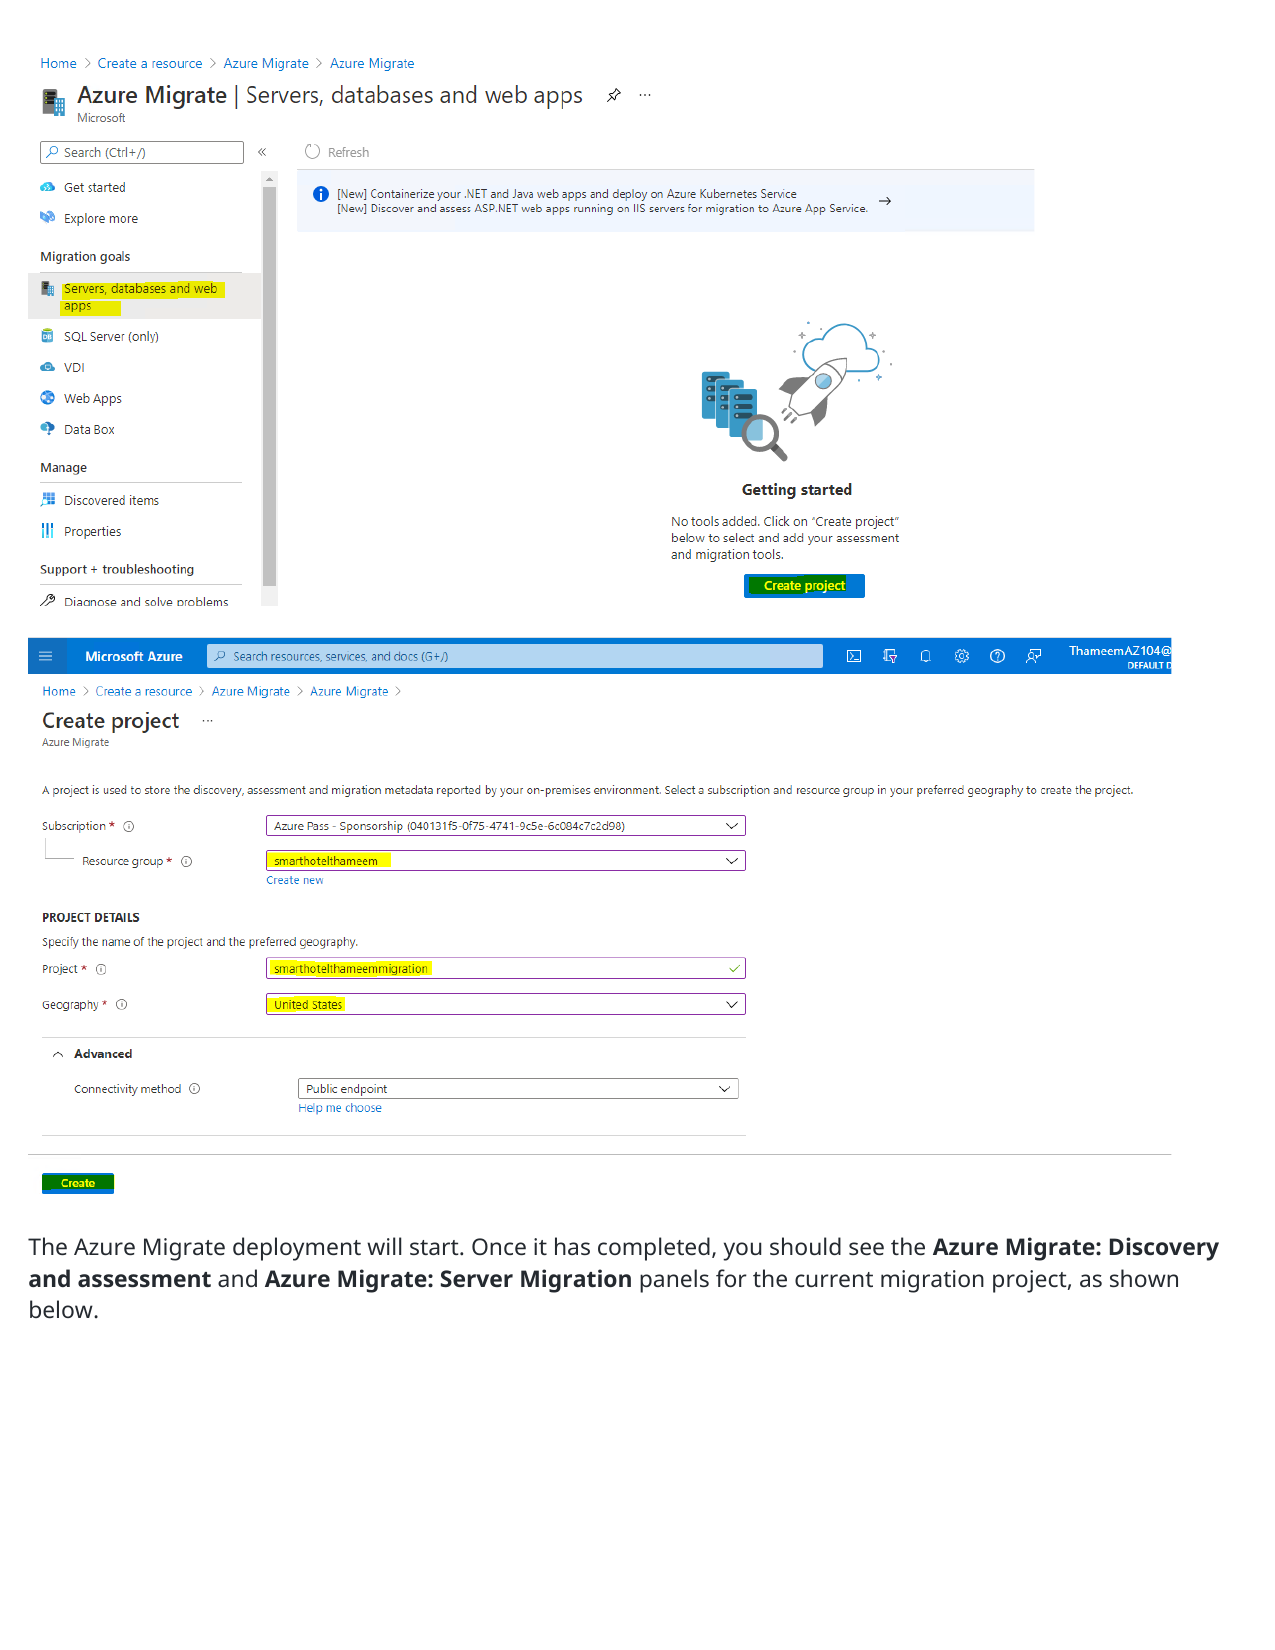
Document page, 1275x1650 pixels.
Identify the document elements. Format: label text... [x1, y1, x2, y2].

picture [28, 635, 1172, 1202]
picture [28, 46, 1035, 606]
text The Azure Migrate deployment will start. Once it has completed, you should see the Azure Migrate: Discovery and assessment and Azure Migrate: Server Migration panels for the current migration project, as shown below. [28, 1231, 1228, 1325]
